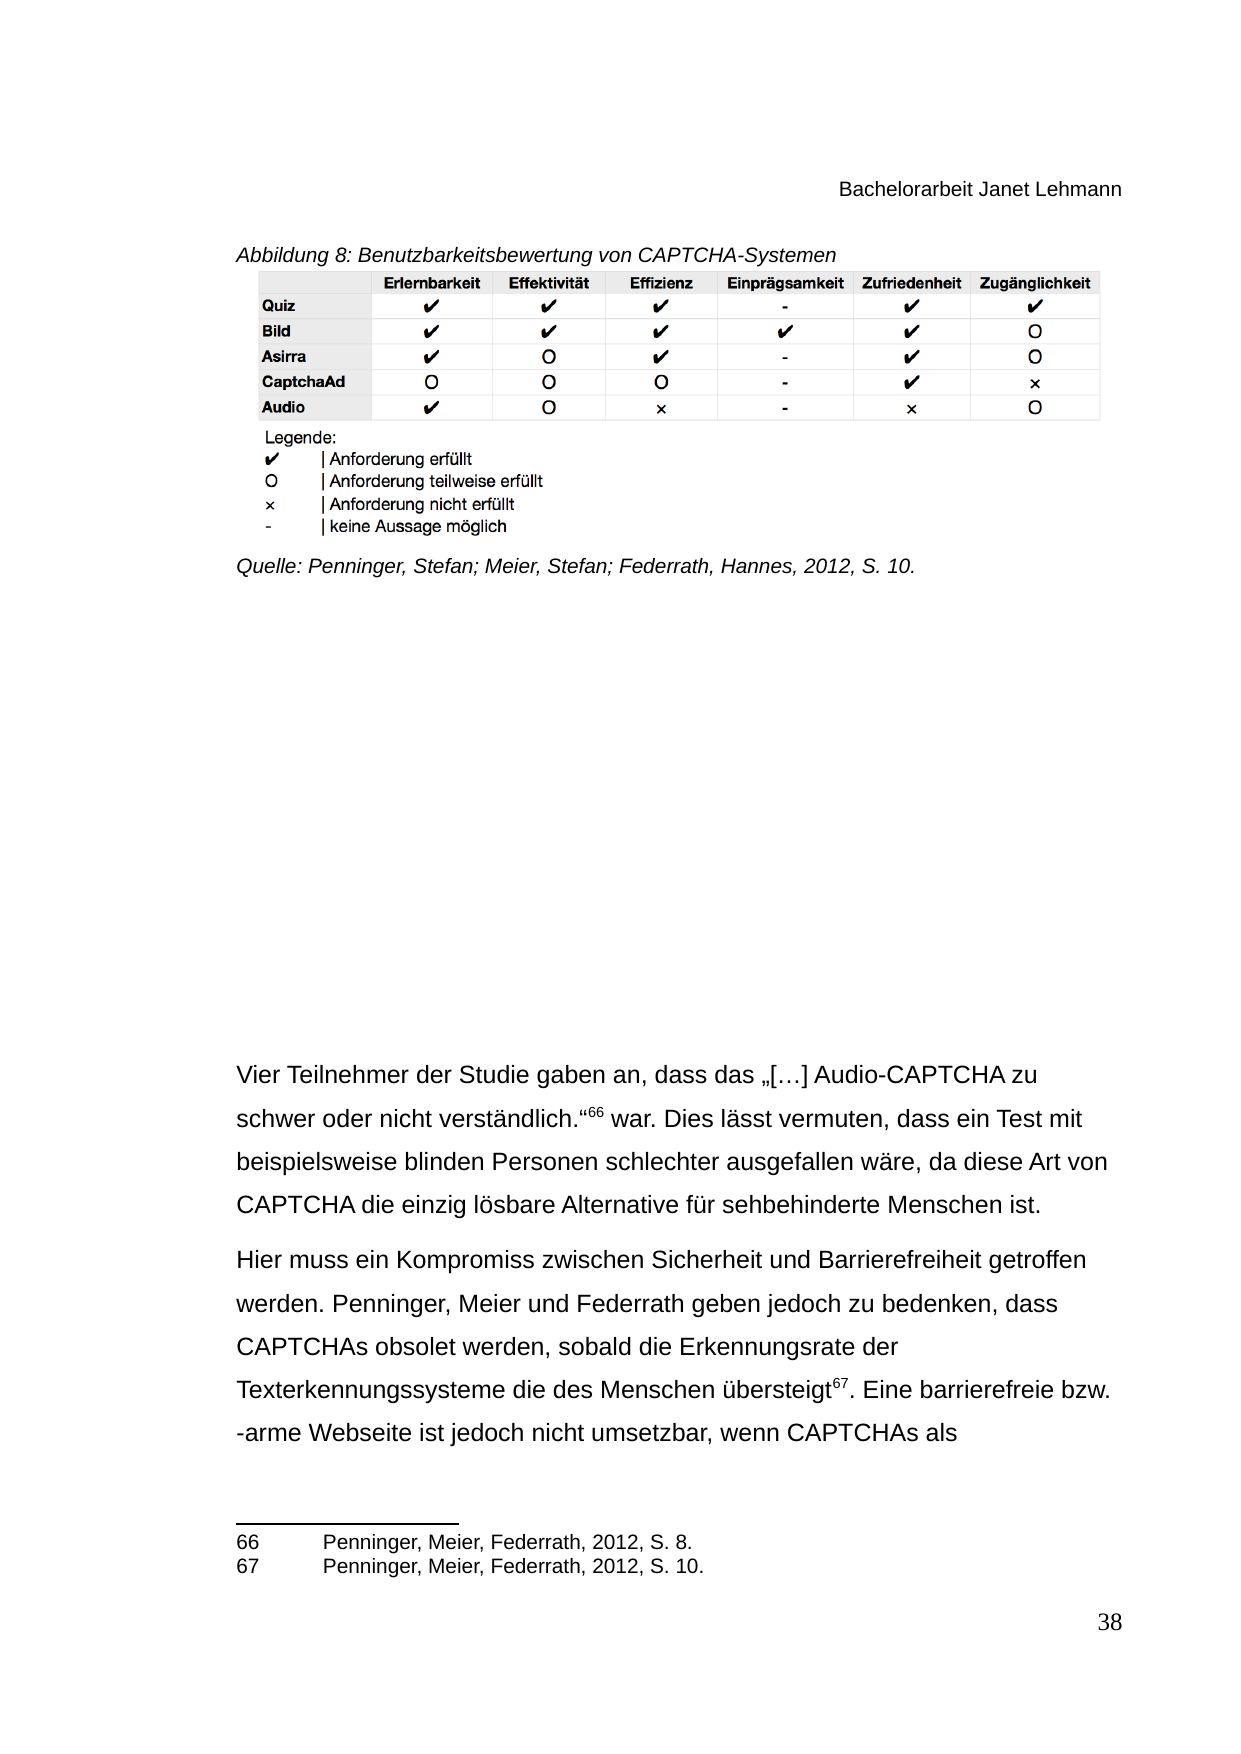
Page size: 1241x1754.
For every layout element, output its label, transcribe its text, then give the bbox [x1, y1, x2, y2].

picture [236, 243, 1123, 550]
text Vier Teilnehmer der Studie gaben an, dass das „[…] Audio-CAPTCHA zu schwer oder nicht verständlich.“ war. Dies lässt vermuten, dass ein Test mit beispielsweise blinden Personen schlechter ausgefallen wäre, da diese Art von CAPTCHA die einzig lösbare Alternative für sehbehinderte Menschen ist. [236, 1061, 1122, 1219]
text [236, 1245, 1122, 1447]
